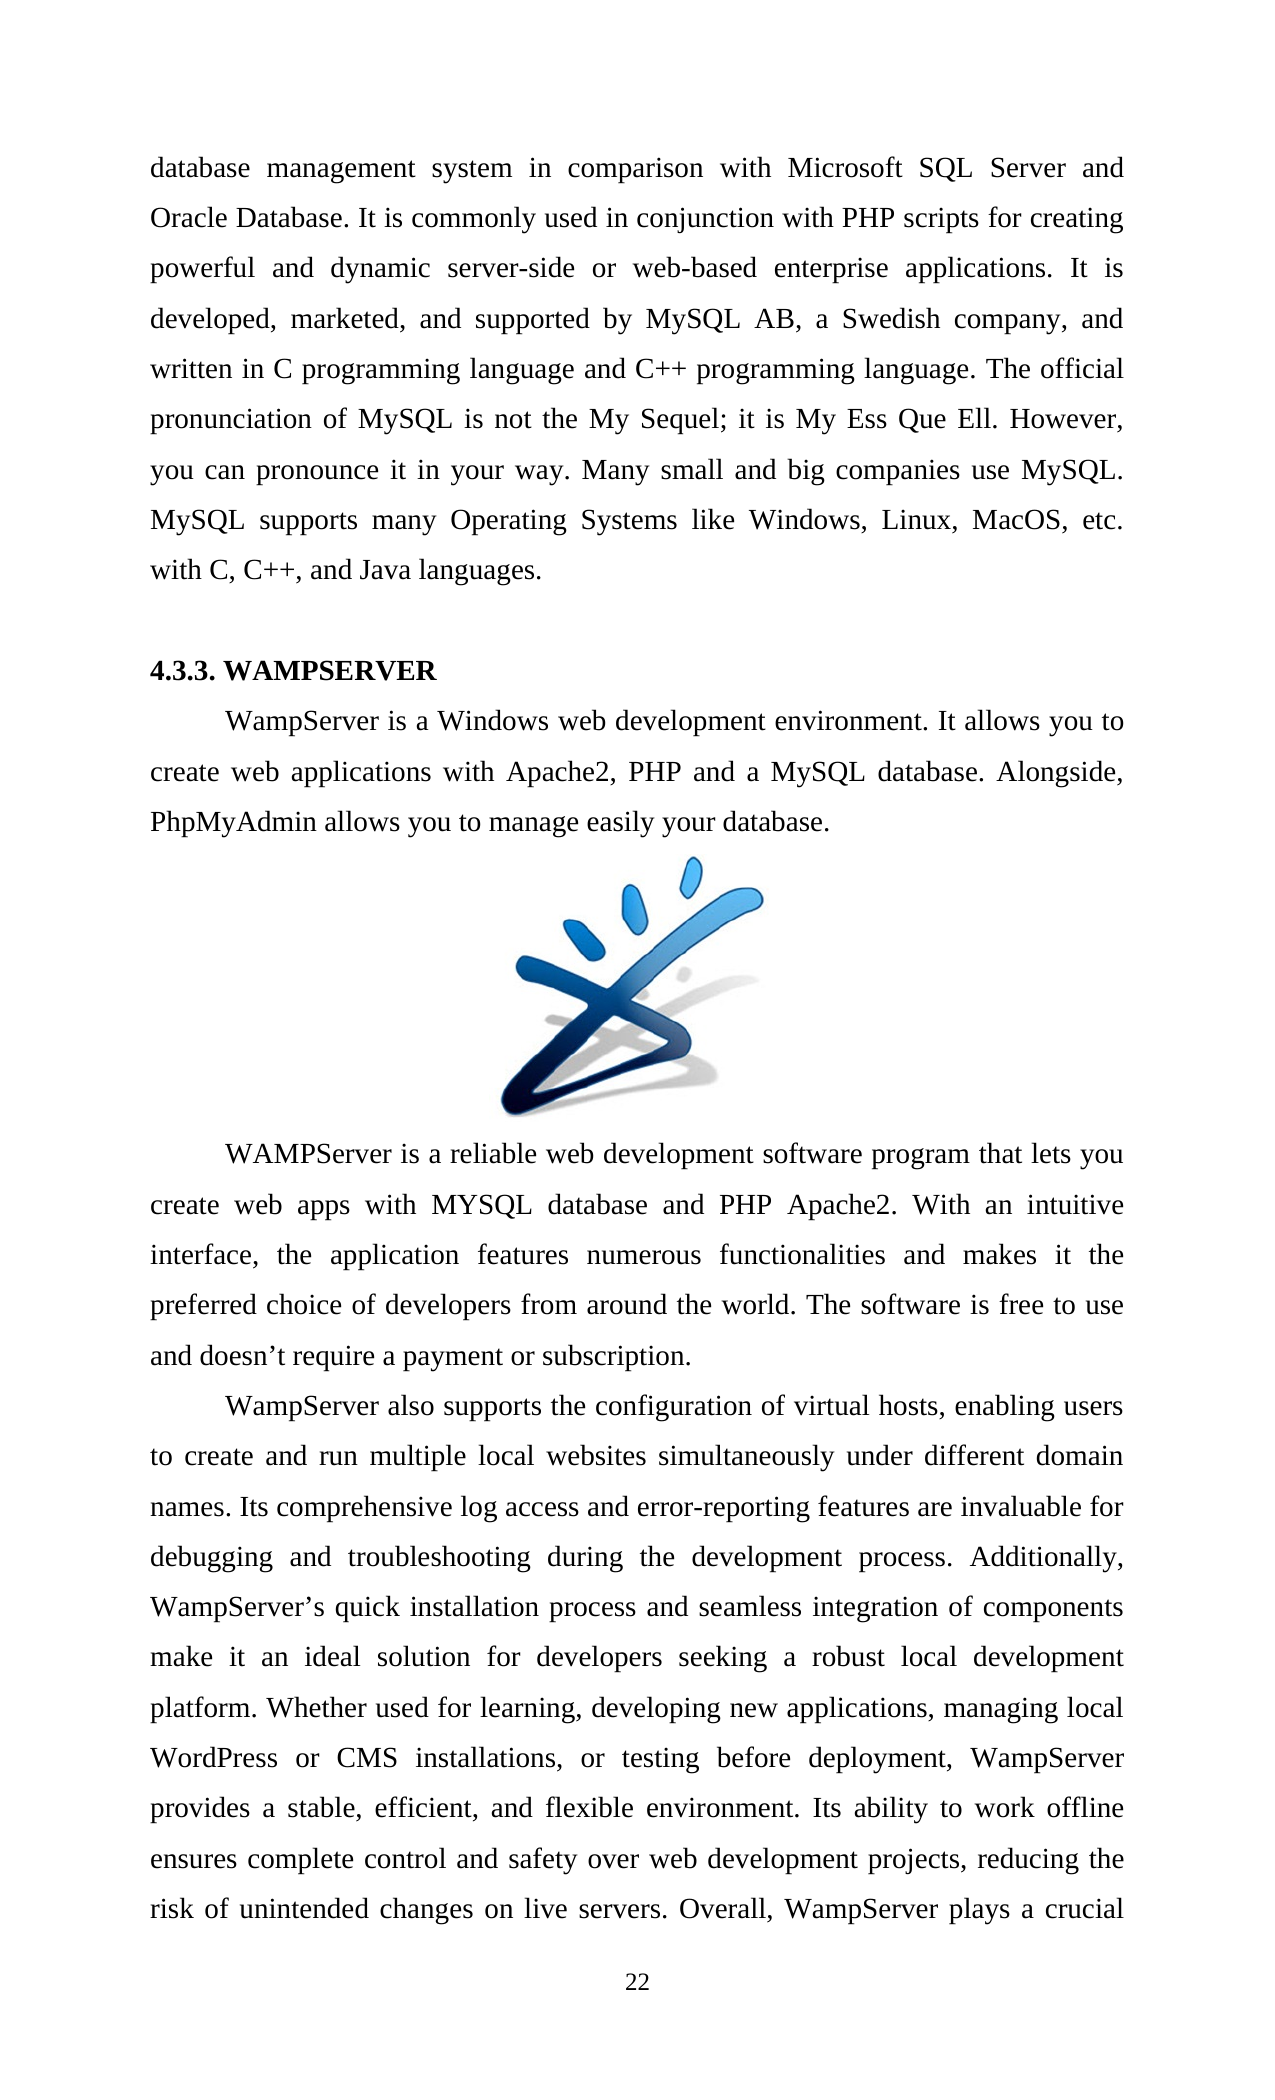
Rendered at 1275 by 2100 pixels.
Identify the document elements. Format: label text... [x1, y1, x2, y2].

text WampServer is a Windows web development environment. It allows you to create web applications with Apache2, PHP and a MySQL database. Alongside, PhpMyAdmin allows you to manage easily your database. [150, 703, 1125, 838]
text WAMPServer is a reliable web development software program that lets you create web apps with MYSQL database and PHP Apache2. With an intuitive interface, the application features numerous functionalities and makes it the preferred choice of developers from around the world. The software is free to use and doesn’t require a payment or subscription. [150, 1136, 1125, 1371]
text 4.3.3. WAMPSERVER [150, 653, 1125, 687]
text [150, 1388, 1125, 1925]
picture [489, 854, 786, 1122]
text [150, 150, 1125, 586]
